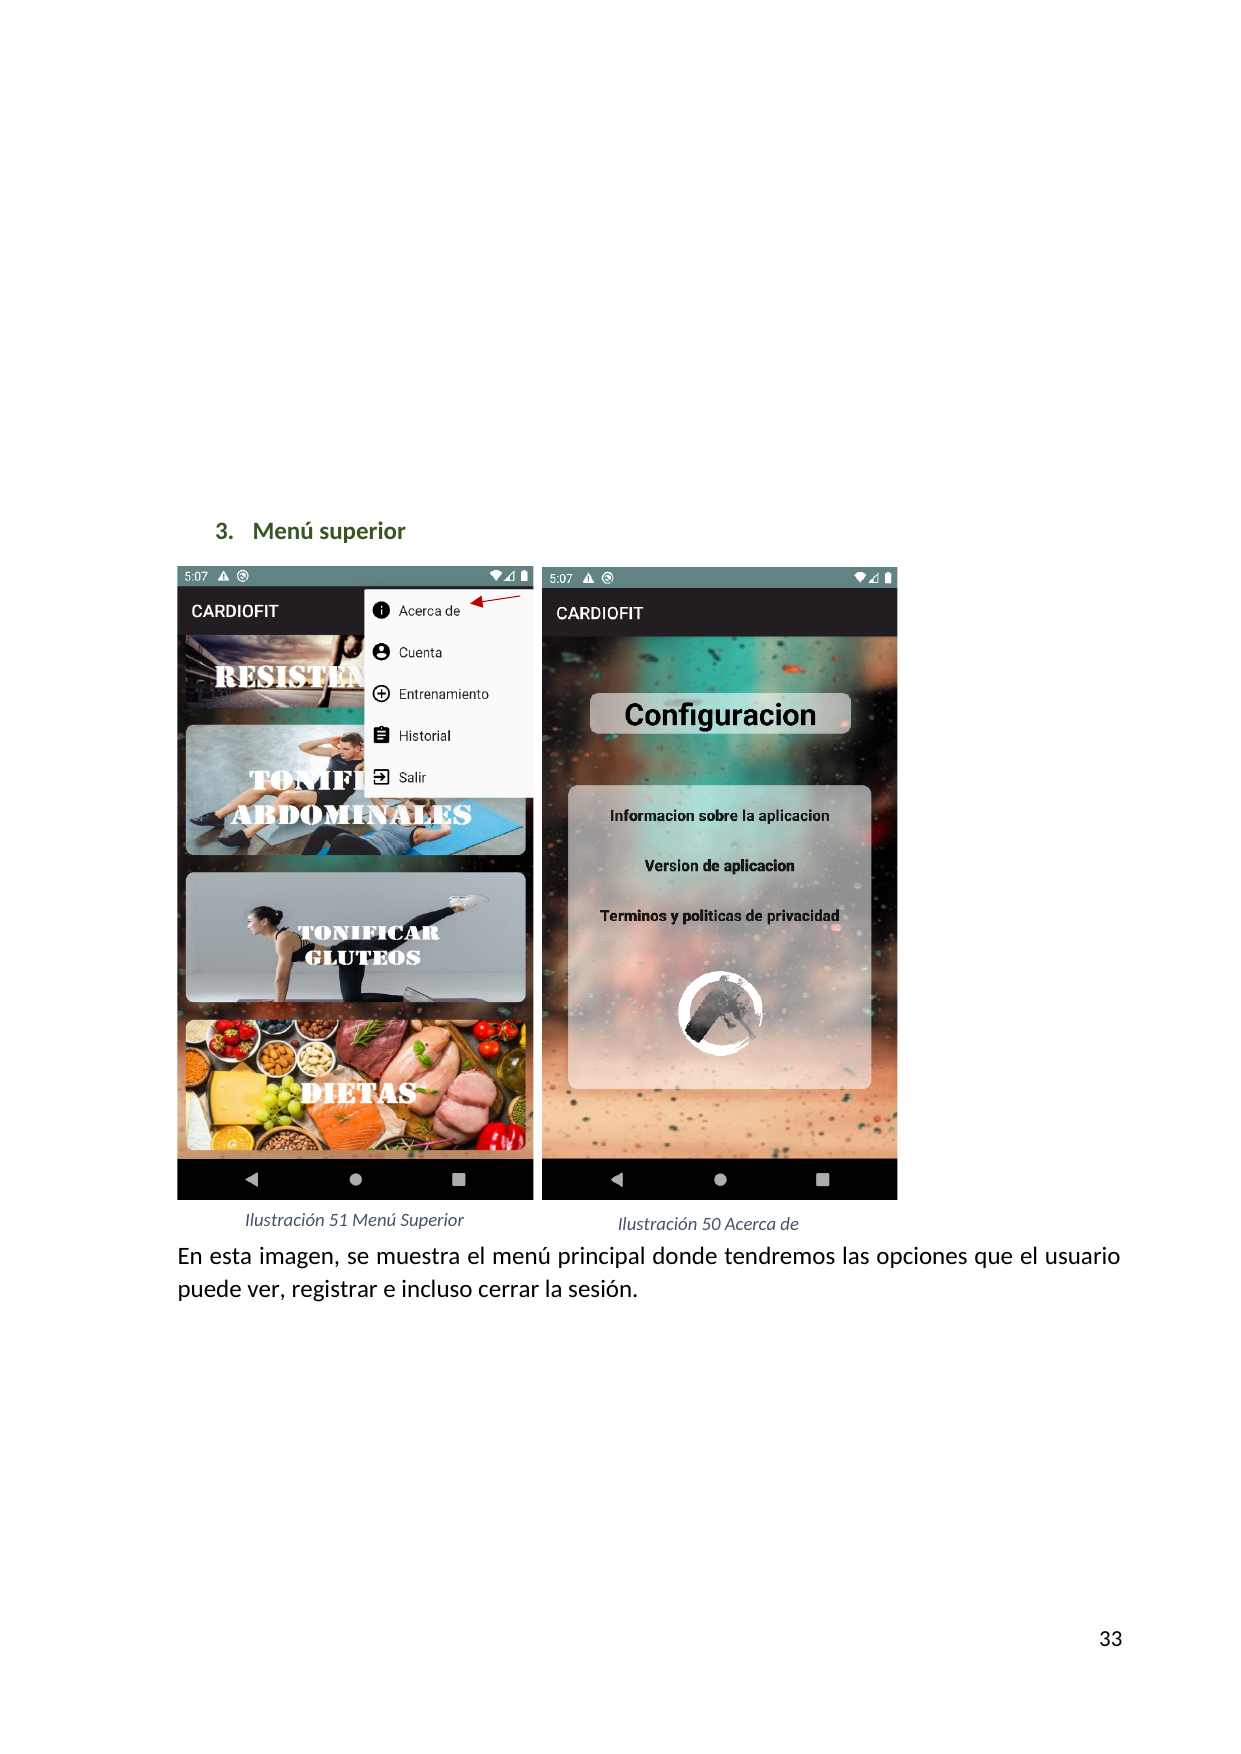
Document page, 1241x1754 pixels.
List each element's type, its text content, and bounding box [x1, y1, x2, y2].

picture [177, 566, 534, 1200]
list Menú superior [215, 515, 1122, 545]
picture [542, 567, 898, 1200]
